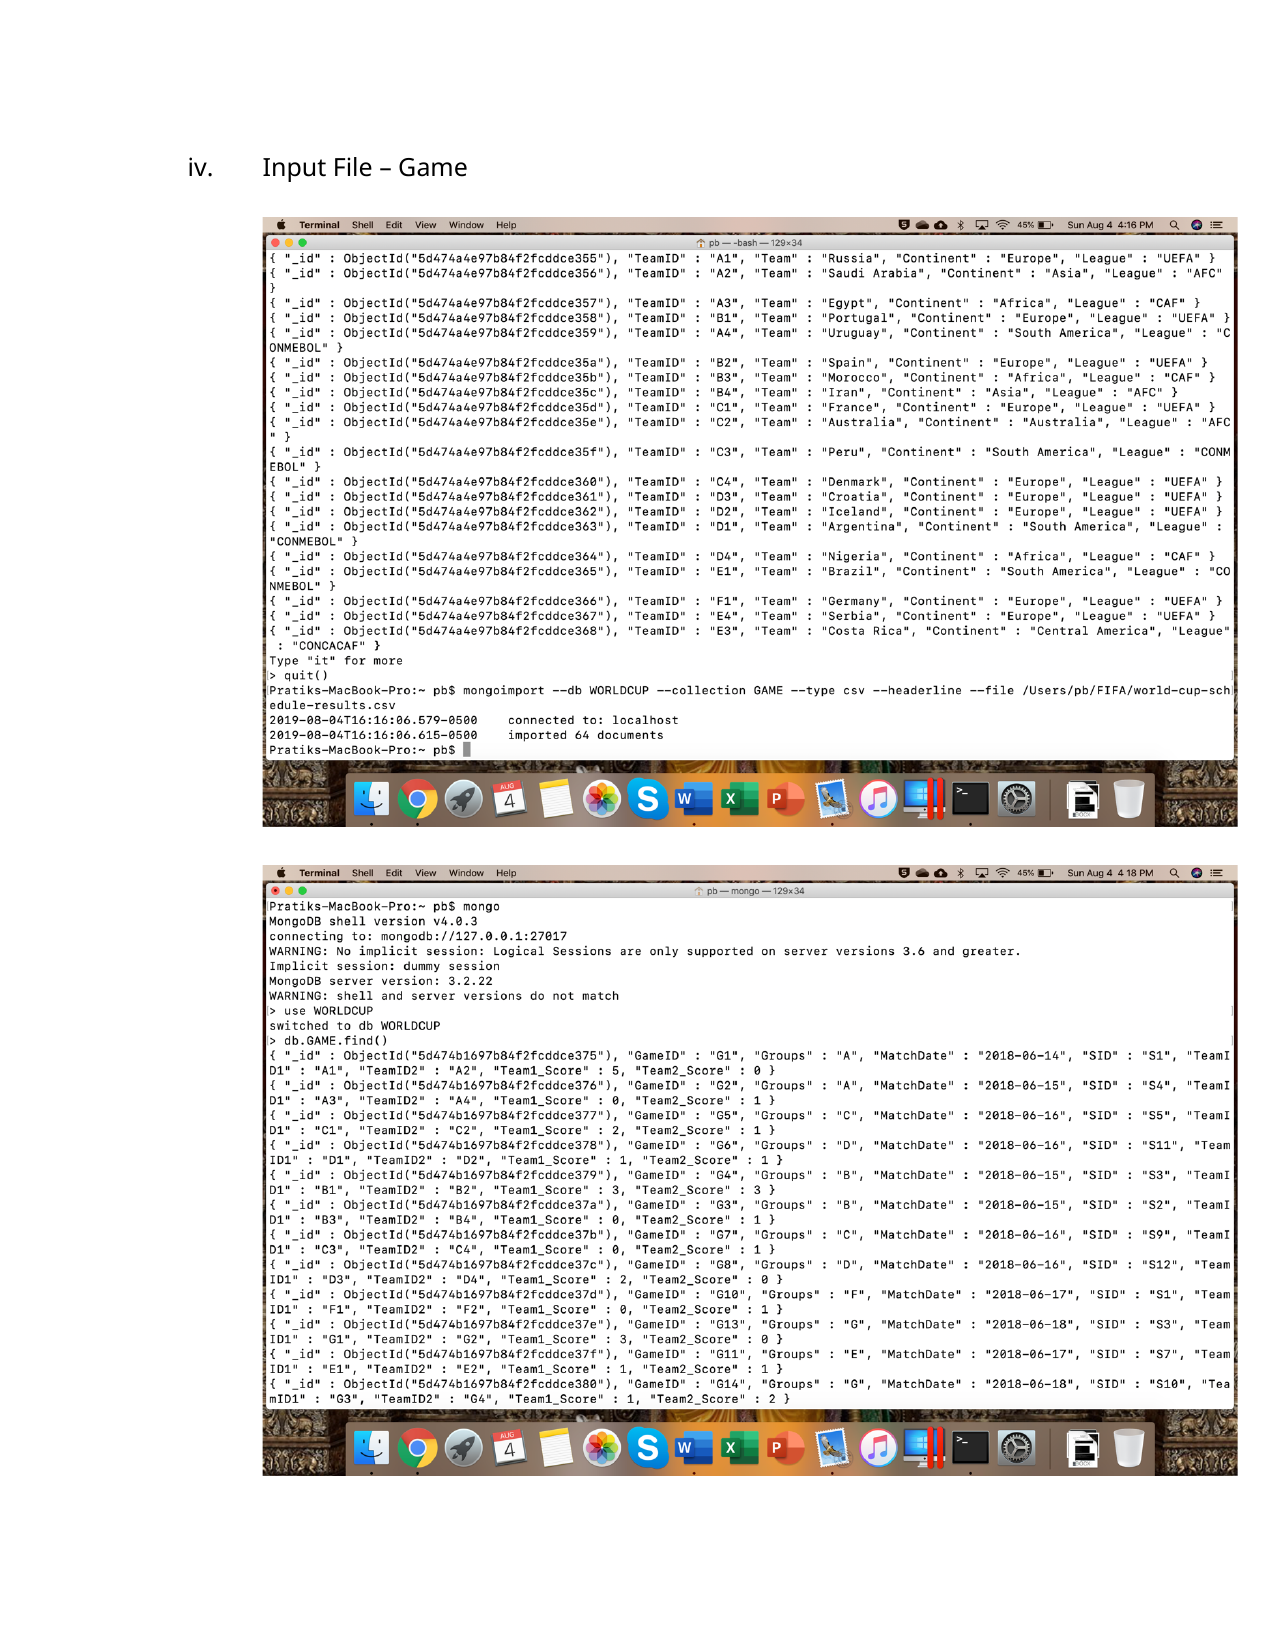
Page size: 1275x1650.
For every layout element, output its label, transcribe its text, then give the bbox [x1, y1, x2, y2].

picture [262, 217, 1238, 827]
list Input File – Game [187, 150, 1125, 184]
picture [262, 865, 1238, 1476]
